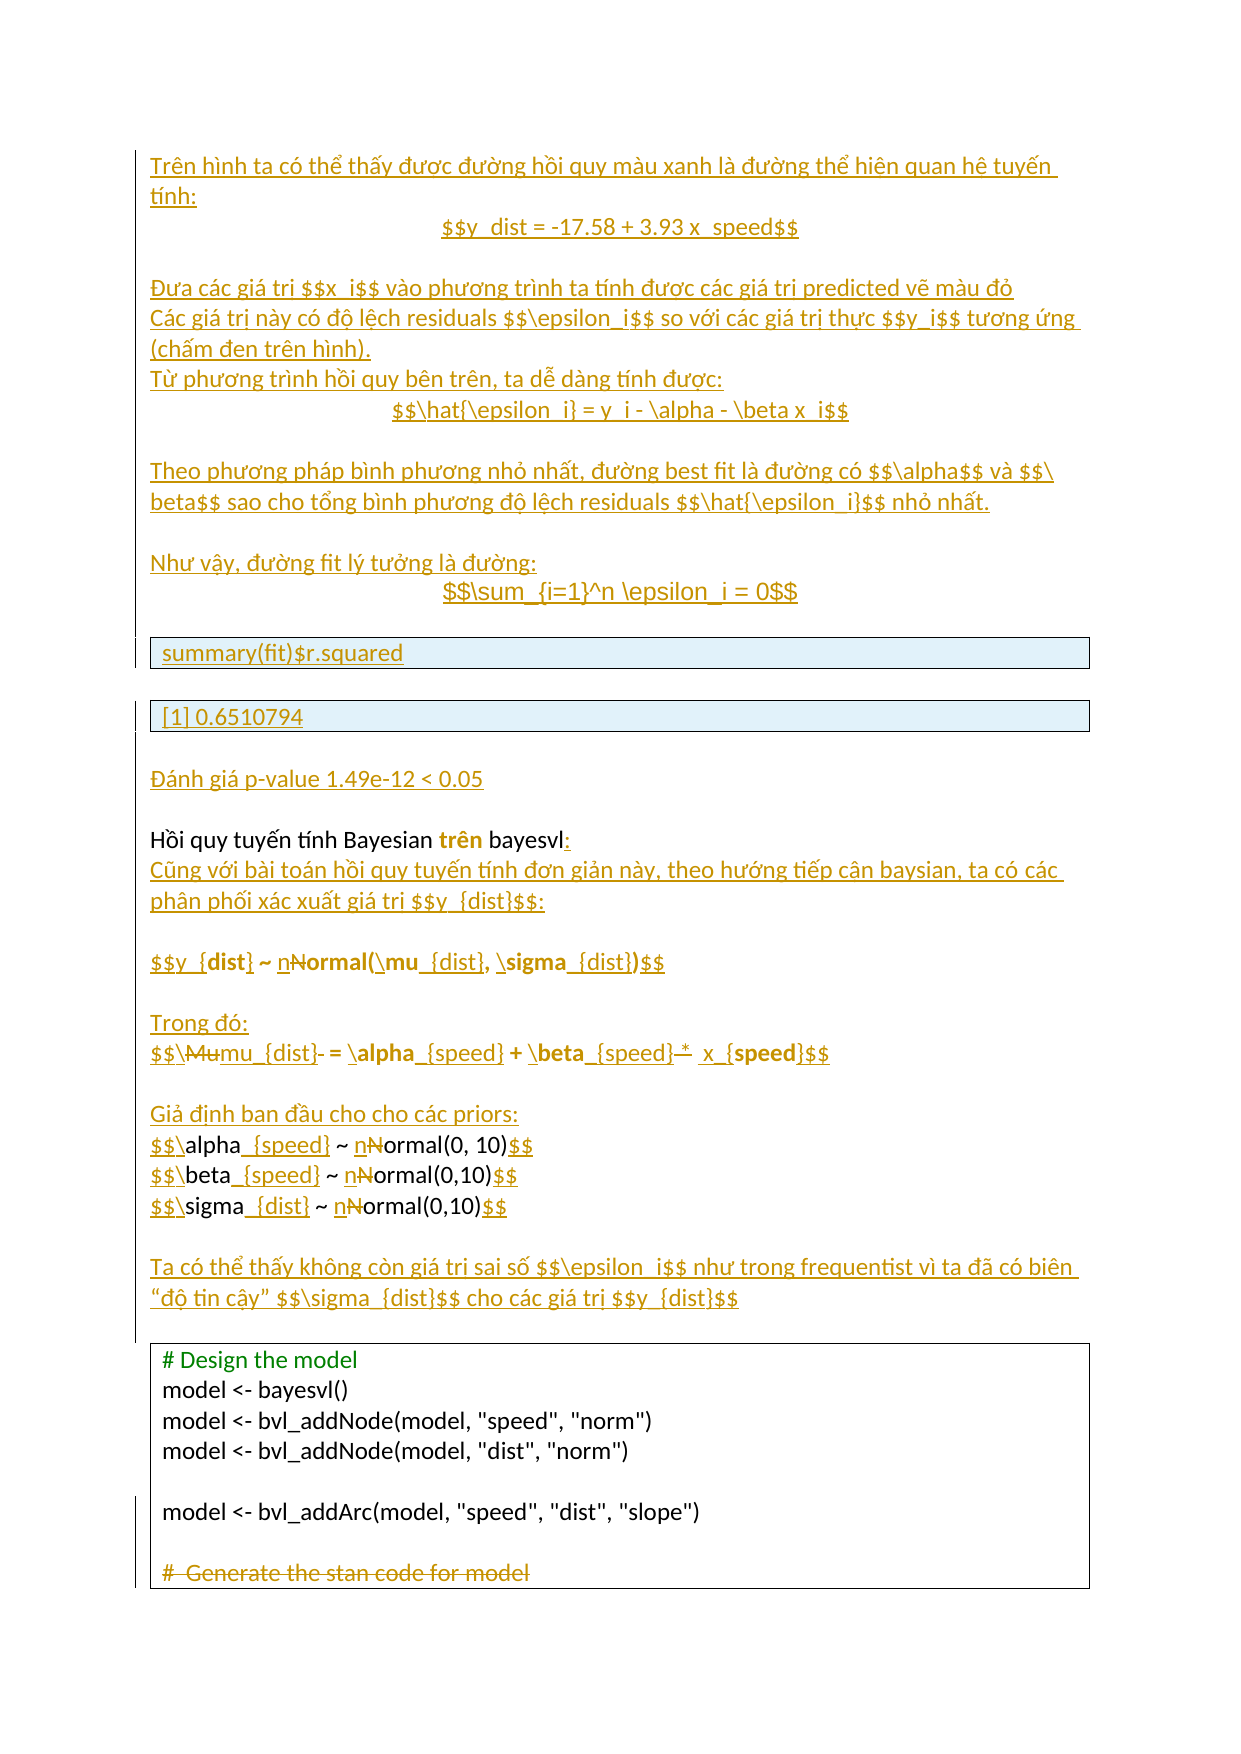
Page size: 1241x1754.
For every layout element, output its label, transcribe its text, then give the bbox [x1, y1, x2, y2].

text beta ~ ormal(0,10) [150, 1159, 1090, 1190]
text alpha ~ ormal(0, 10) [150, 1129, 1090, 1159]
text Hồi quy tuyến tính Bayesian trên bayesvl [150, 824, 1090, 854]
text sigma ~ ormal(0,10) [150, 1190, 1090, 1221]
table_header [151, 1344, 1089, 1588]
text = alpha + beta speed [150, 1037, 1090, 1068]
text dist ~ ormal(mu, sigma) [150, 946, 1090, 976]
